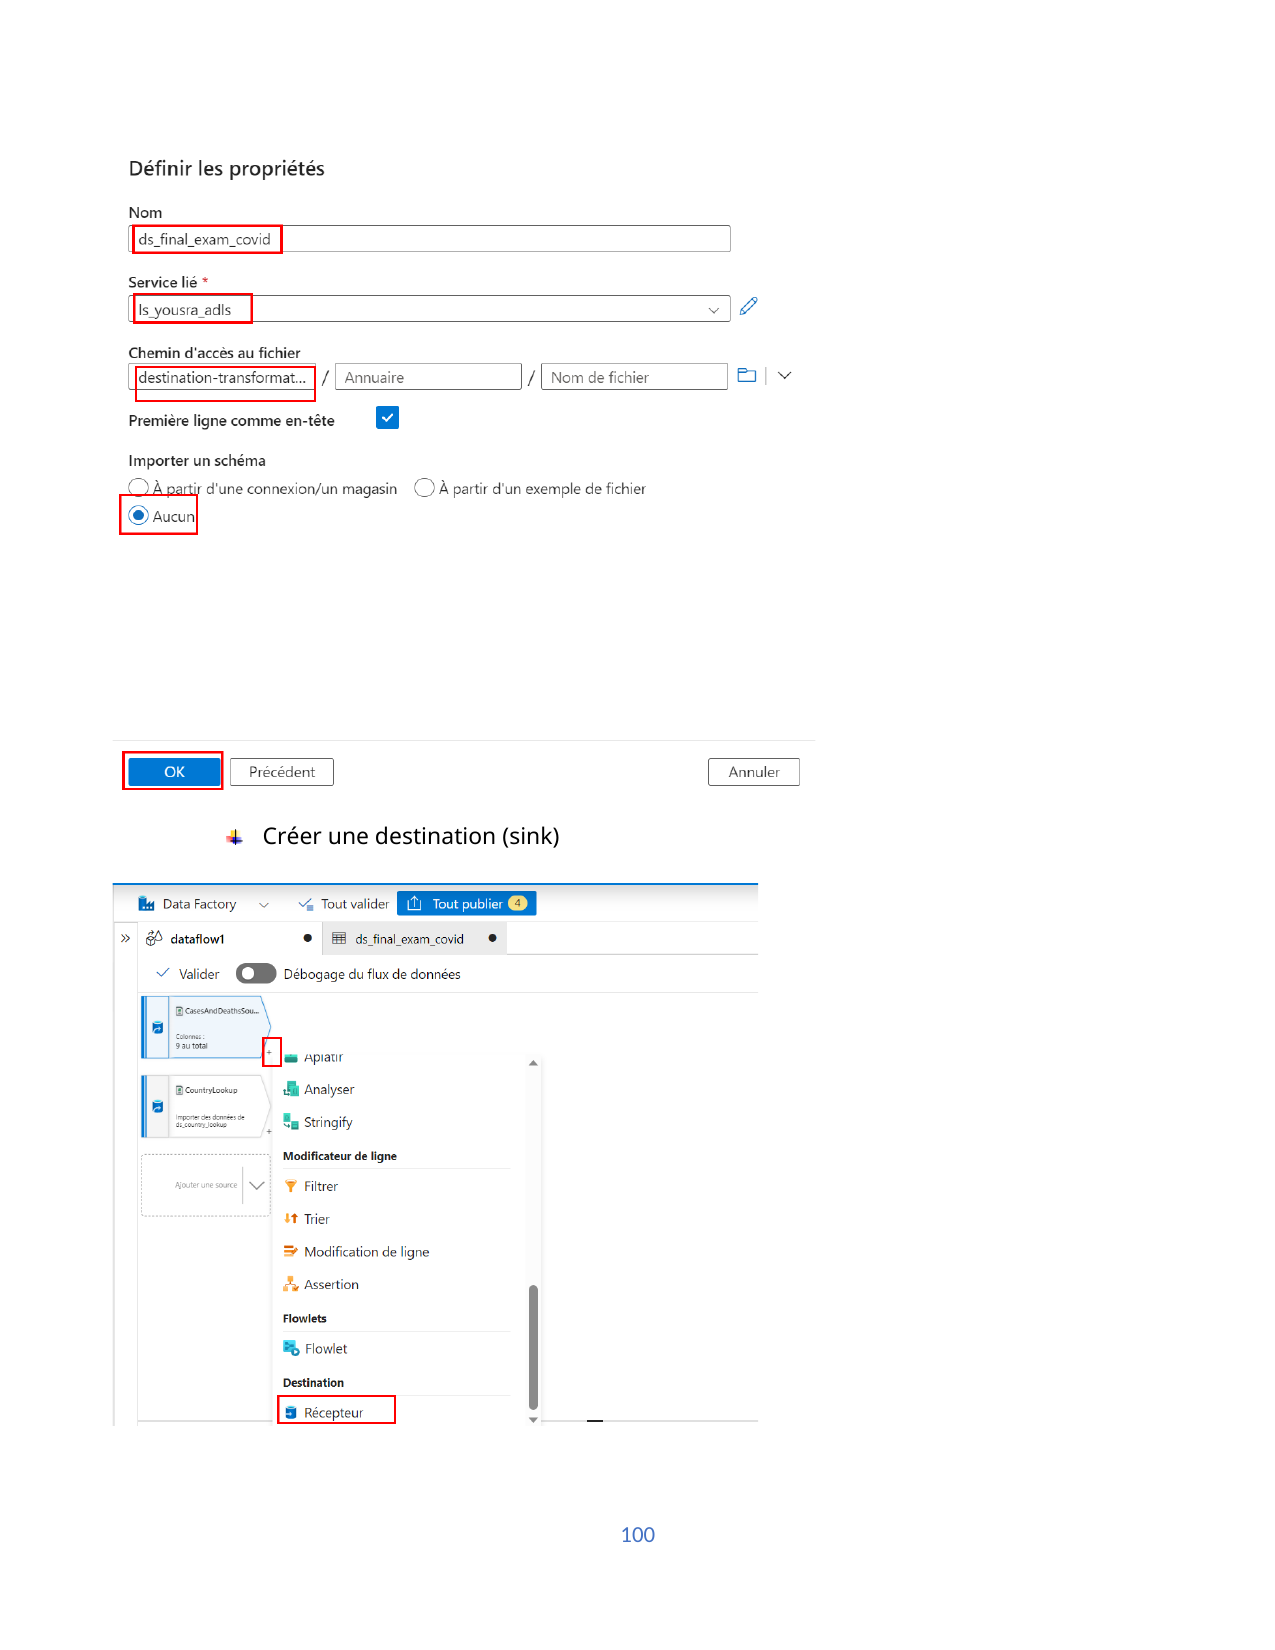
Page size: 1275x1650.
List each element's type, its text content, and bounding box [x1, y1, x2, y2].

list Créer une destination (sink) [225, 820, 1162, 851]
picture [112, 150, 816, 790]
picture [112, 883, 759, 1426]
picture [226, 828, 243, 845]
